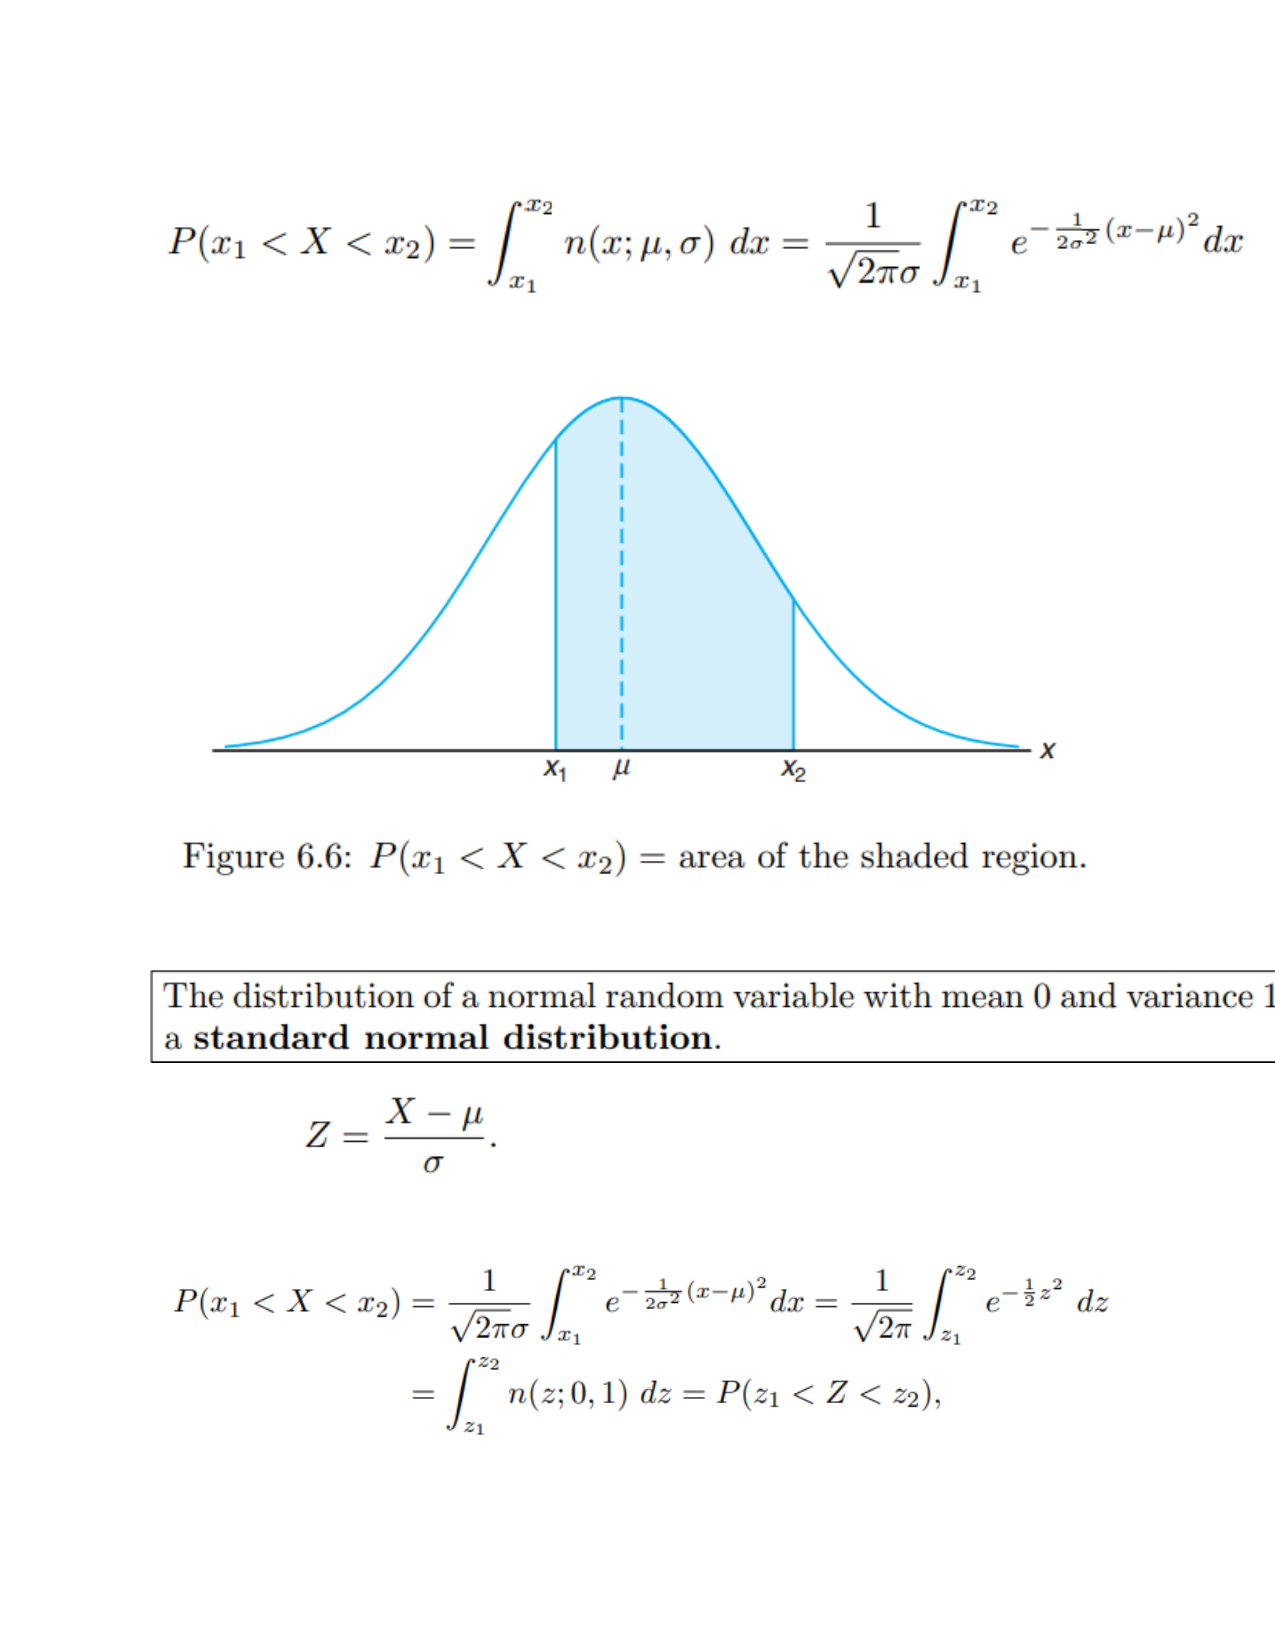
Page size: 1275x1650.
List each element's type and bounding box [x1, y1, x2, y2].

picture [150, 182, 1254, 324]
picture [150, 380, 1125, 913]
picture [150, 1249, 1125, 1457]
picture [150, 969, 1275, 1063]
picture [300, 1087, 510, 1190]
